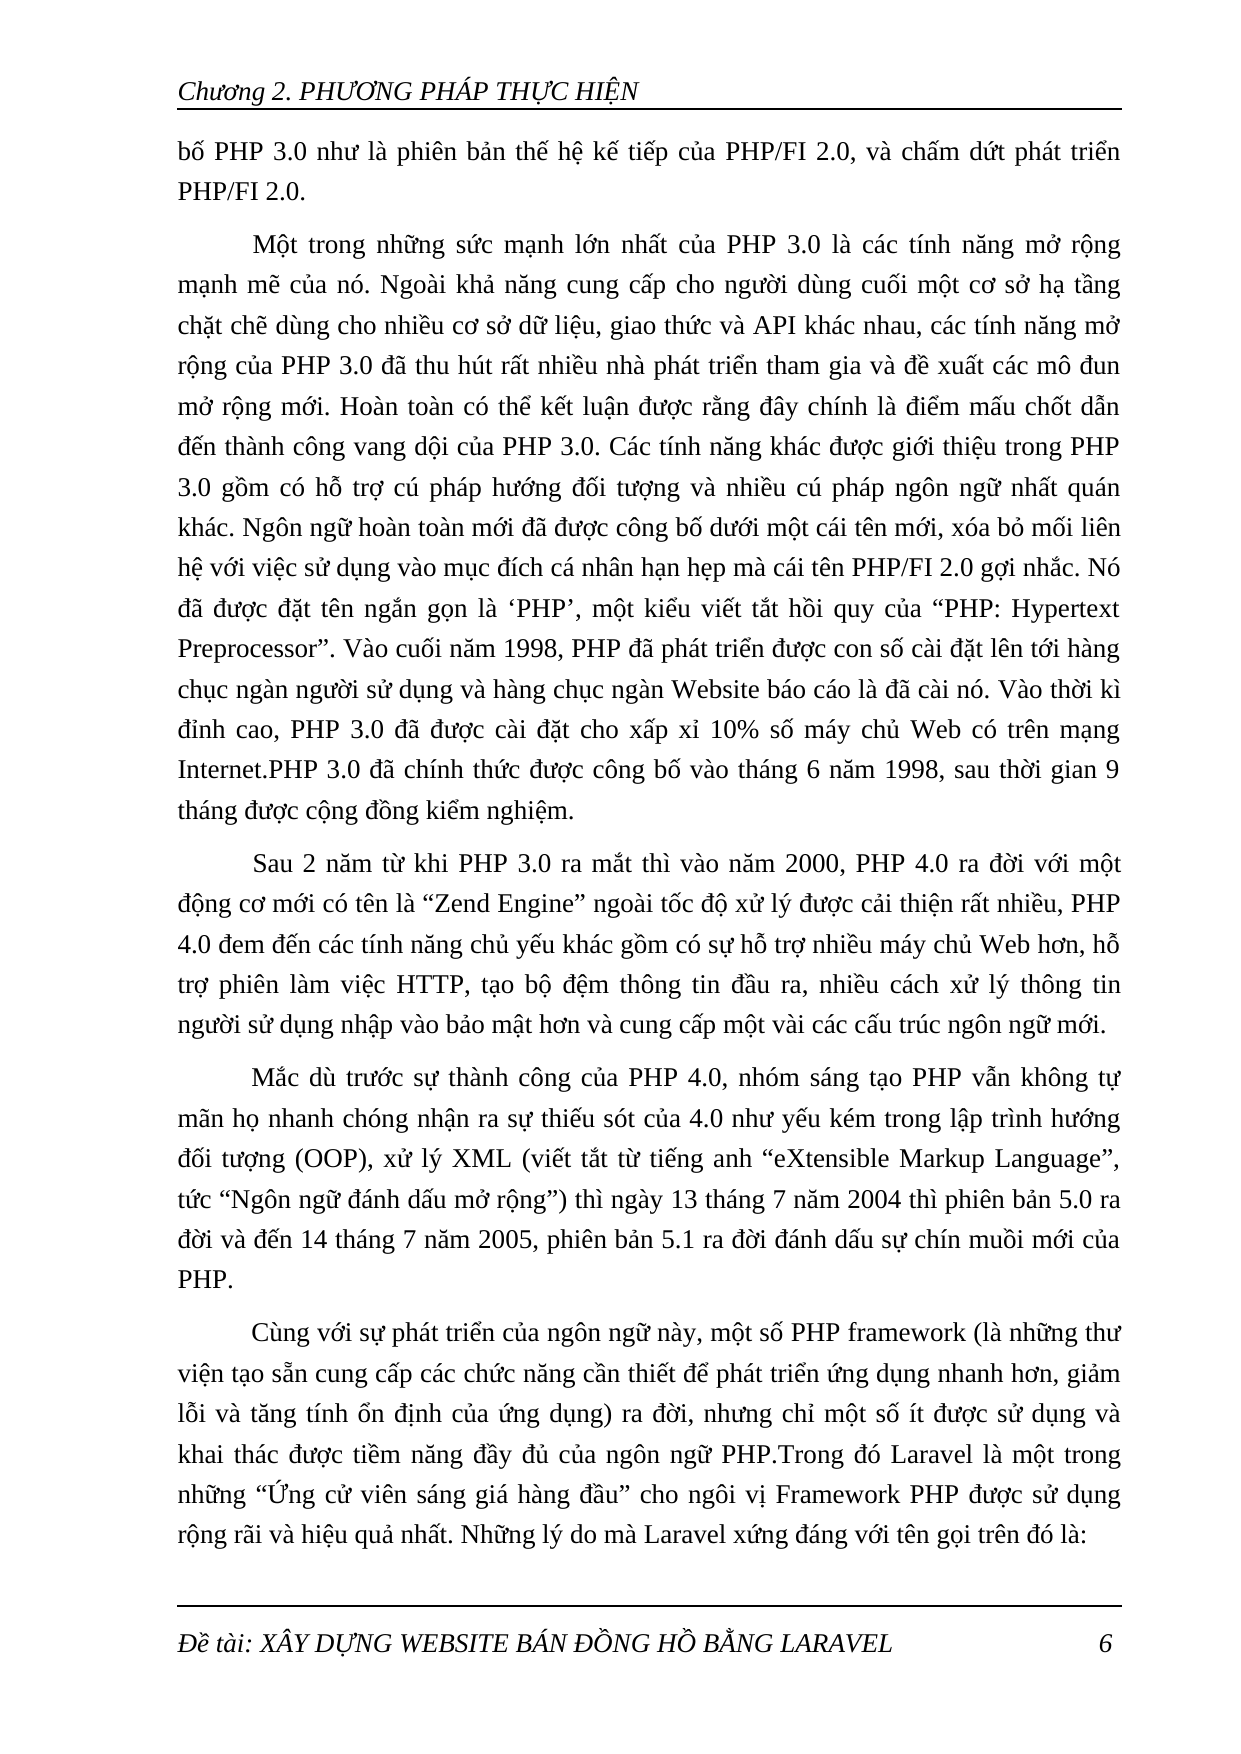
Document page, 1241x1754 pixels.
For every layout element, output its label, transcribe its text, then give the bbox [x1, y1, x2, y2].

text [177, 135, 1122, 206]
text Cùng với sự phát triển của ngôn ngữ này, một số PHP framework (là những thư viện tạo sẵn cung cấp các chức năng cần thiết để phát triển ứng dụng nhanh hơn, giảm lỗi và tăng tính ổn định của ứng dụng) ra đời, nhưng chỉ một số ít được sử dụng và khai thác được tiềm năng đầy đủ của ngôn ngữ PHP.Trong đó Laravel là một trong những “Ứng cử viên sáng giá hàng đầu” cho ngôi vị Framework PHP được sử dụng rộng rãi và hiệu quả nhất. Những lý do mà Laravel xứng đáng với tên gọi trên đó là: [177, 1316, 1122, 1550]
text Mắc dù trước sự thành công của PHP 4.0, nhóm sáng tạo PHP vẫn không tự mãn họ nhanh chóng nhận ra sự thiếu sót của 4.0 như yếu kém trong lập trình hướng đối tượng (OOP), xử lý XML (viết tắt từ tiếng anh “eXtensible Markup Language”, tức “Ngôn ngữ đánh dấu mở rộng”) thì ngày 13 tháng 7 năm 2004 thì phiên bản 5.0 ra đời và đến 14 tháng 7 năm 2005, phiên bản 5.1 ra đời đánh dấu sự chín muồi mới của PHP. [177, 1061, 1122, 1295]
text Sau 2 năm từ khi PHP 3.0 ra mắt thì vào năm 2000, PHP 4.0 ra đời với một động cơ mới có tên là “Zend Engine” ngoài tốc độ xử lý được cải thiện rất nhiều, PHP 4.0 đem đến các tính năng chủ yếu khác gồm có sự hỗ trợ nhiều máy chủ Web hơn, hỗ trợ phiên làm việc HTTP, tạo bộ đệm thông tin đầu ra, nhiều cách xử lý thông tin người sử dụng nhập vào bảo mật hơn và cung cấp một vài các cấu trúc ngôn ngữ mới. [177, 847, 1122, 1040]
text Một trong những sức mạnh lớn nhất của PHP 3.0 là các tính năng mở rộng mạnh mẽ của nó. Ngoài khả năng cung cấp cho người dùng cuối một cơ sở hạ tầng chặt chẽ dùng cho nhiều cơ sở dữ liệu, giao thức và API khác nhau, các tính năng mở rộng của PHP 3.0 đã thu hút rất nhiều nhà phát triển tham gia và đề xuất các mô đun mở rộng mới. Hoàn toàn có thể kết luận được rằng đây chính là điểm mấu chốt dẫn đến thành công vang dội của PHP 3.0. Các tính năng khác được giới thiệu trong PHP 3.0 gồm có hỗ trợ cú pháp hướng đối tượng và nhiều cú pháp ngôn ngữ nhất quán khác. Ngôn ngữ hoàn toàn mới đã được công bố dưới một cái tên mới, xóa bỏ mối liên hệ với việc sử dụng vào mục đích cá nhân hạn hẹp mà cái tên PHP/FI 2.0 gợi nhắc. Nó đã được đặt tên ngắn gọn là ‘PHP’, một kiểu viết tắt hồi quy của “PHP: Hypertext Preprocessor”. Vào cuối năm 1998, PHP đã phát triển được con số cài đặt lên tới hàng chục ngàn người sử dụng và hàng chục ngàn Website báo cáo là đã cài nó. Vào thời kì đỉnh cao, PHP 3.0 đã được cài đặt cho xấp xỉ 10% số máy chủ Web có trên mạng Internet.PHP 3.0 đã chính thức được công bố vào tháng 6 năm 1998, sau thời gian 9 tháng được cộng đồng kiểm nghiệm. [177, 228, 1122, 825]
